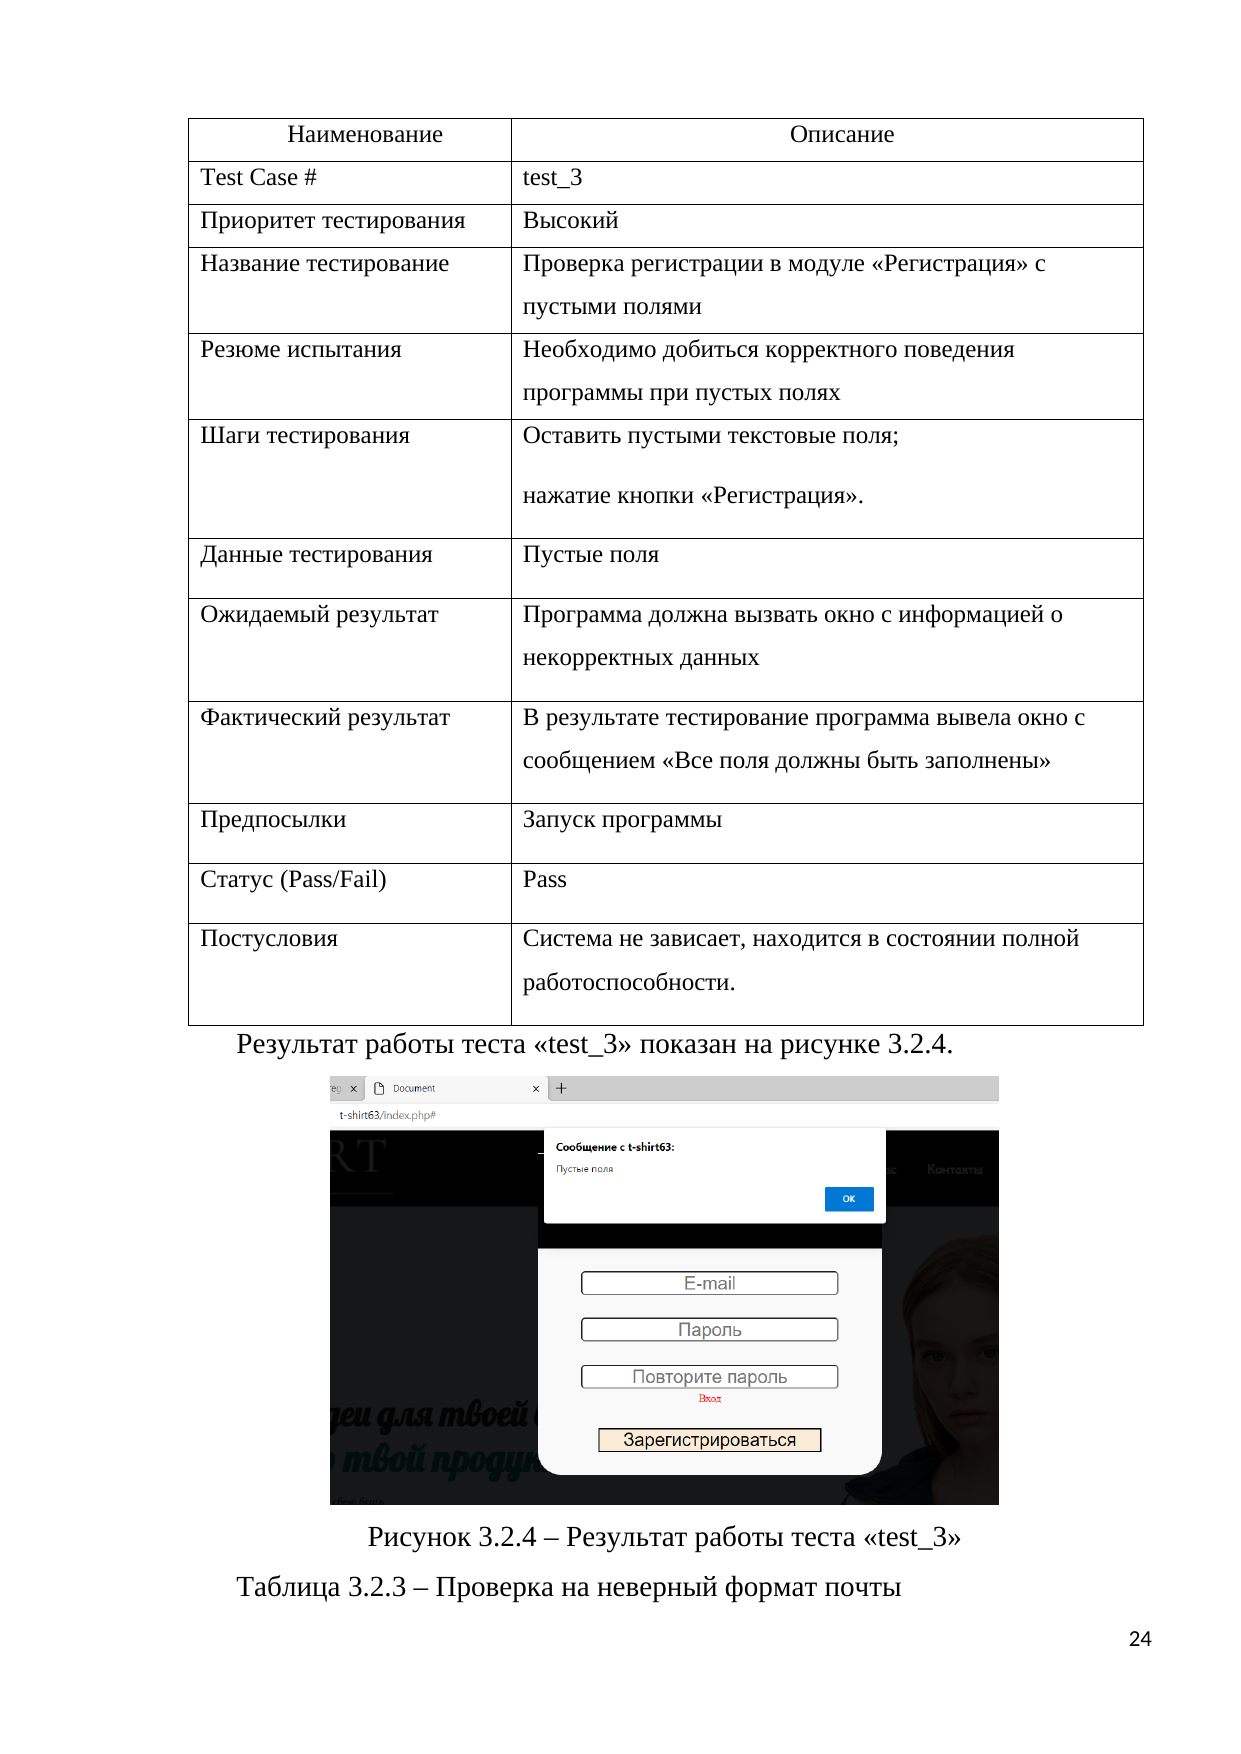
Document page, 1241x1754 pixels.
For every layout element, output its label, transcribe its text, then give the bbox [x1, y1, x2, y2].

text Таблица 3.2.3 – Проверка на неверный формат почты [177, 1569, 1152, 1603]
table_cell Фактический результат [189, 702, 511, 803]
text Результат работы теста «test_3» показан на рисунке 3.2.4. [177, 1026, 1152, 1060]
table_cell Шаги тестирования [189, 420, 511, 538]
table_cell Приоритет тестирования [189, 205, 511, 247]
table_cell Оставить пустыми текстовые поля; нажатие кнопки «Регистрация». [512, 420, 1143, 538]
table_cell Система не зависает, находится в состоянии полной работоспособности. [512, 924, 1143, 1025]
table_cell Предпосылки [189, 804, 511, 863]
picture [330, 1076, 999, 1505]
table_cell Резюме испытания [189, 334, 511, 419]
table_cell В результате тестирование программа вывела окно с сообщением «Все поля должны быть заполнены» [512, 702, 1143, 803]
table_header Наименование [189, 119, 511, 161]
table_cell Пустые поля [512, 539, 1143, 598]
table_cell Название тестирование [189, 248, 511, 333]
table_cell Статус (Pass/Fail) [189, 864, 511, 922]
table_cell Программа должна вызвать окно с информацией о некорректных данных [512, 599, 1143, 701]
table_cell Высокий [512, 205, 1143, 247]
text Рисунок 3.2.4 – Результат работы теста «test_3» [177, 1519, 1152, 1552]
table_header Описание [512, 119, 1143, 161]
table_cell Pass [512, 864, 1143, 922]
table_cell Проверка регистрации в модуле «Регистрация» с пустыми полями [512, 248, 1143, 333]
table_cell Ожидаемый результат [189, 599, 511, 701]
table_cell Необходимо добиться корректного поведения программы при пустых полях [512, 334, 1143, 419]
table_cell Test Case # [189, 162, 511, 204]
table_cell Запуск программы [512, 804, 1143, 863]
table_cell Данные тестирования [189, 539, 511, 598]
table_cell Постусловия [189, 924, 511, 1025]
table_cell test_3 [512, 162, 1143, 204]
